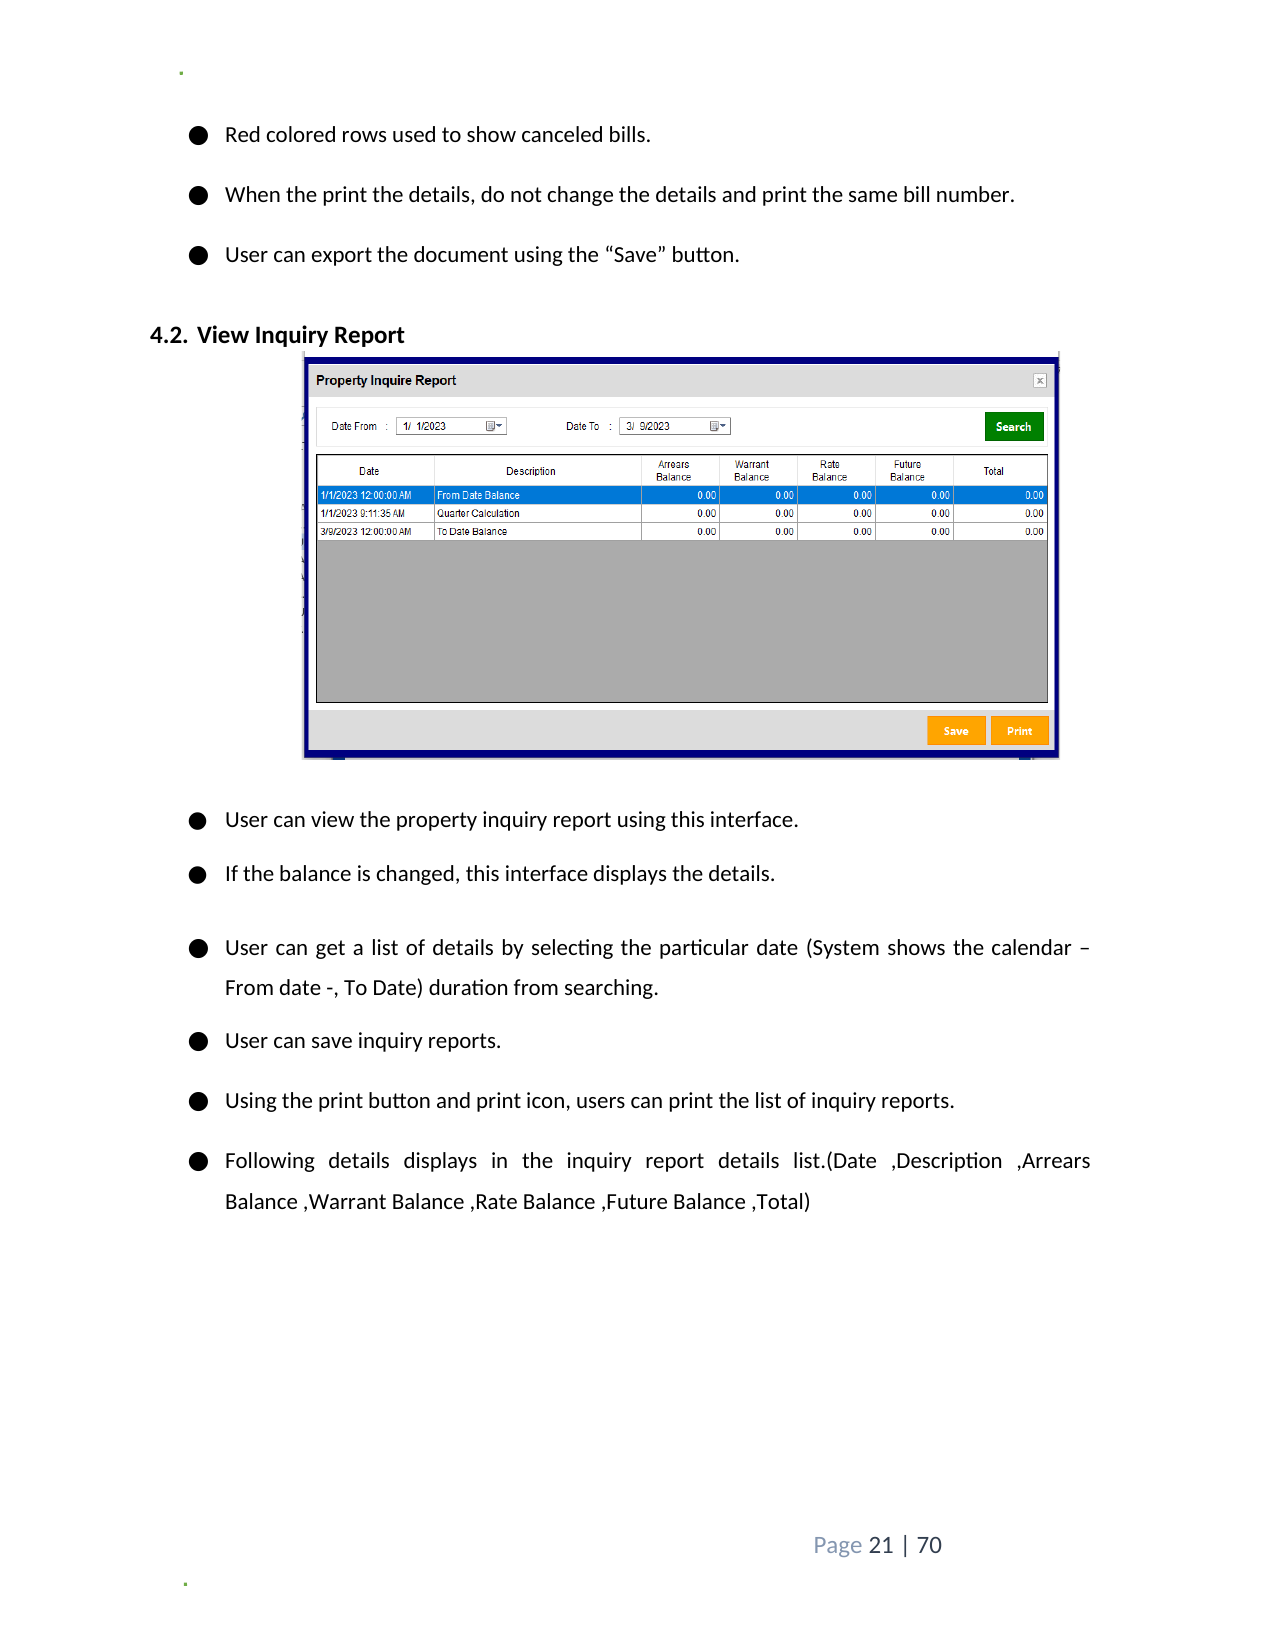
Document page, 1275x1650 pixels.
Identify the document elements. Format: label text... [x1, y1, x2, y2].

picture [301, 351, 1061, 760]
list Red colored rows used to show canceled bills. [187, 105, 1092, 156]
list When the print the details, do not change the details and print the same bill number. [187, 165, 1092, 216]
list User can export the document using the “Save” button. [187, 225, 1092, 276]
list Using the print button and print icon, users can print the list of inquiry reports. [187, 1072, 1092, 1123]
list User can save inquiry reports. [187, 1012, 1092, 1063]
list User can view the property inquiry report using this interface. [187, 793, 1125, 840]
list If the balance is changed, this interface displays the details. [187, 847, 1125, 894]
list User can get a list of details by selecting the particular date (System shows the calendar – From date -, To Date) duration from searching. [187, 918, 1092, 1001]
subtitle View Inquiry Report [150, 319, 1125, 349]
list Following details displays in the inquiry report details list.(Date ,Description ,Arrears Balance ,Warrant Balance ,Rate Balance ,Future Balance ,Total) [187, 1132, 1092, 1215]
